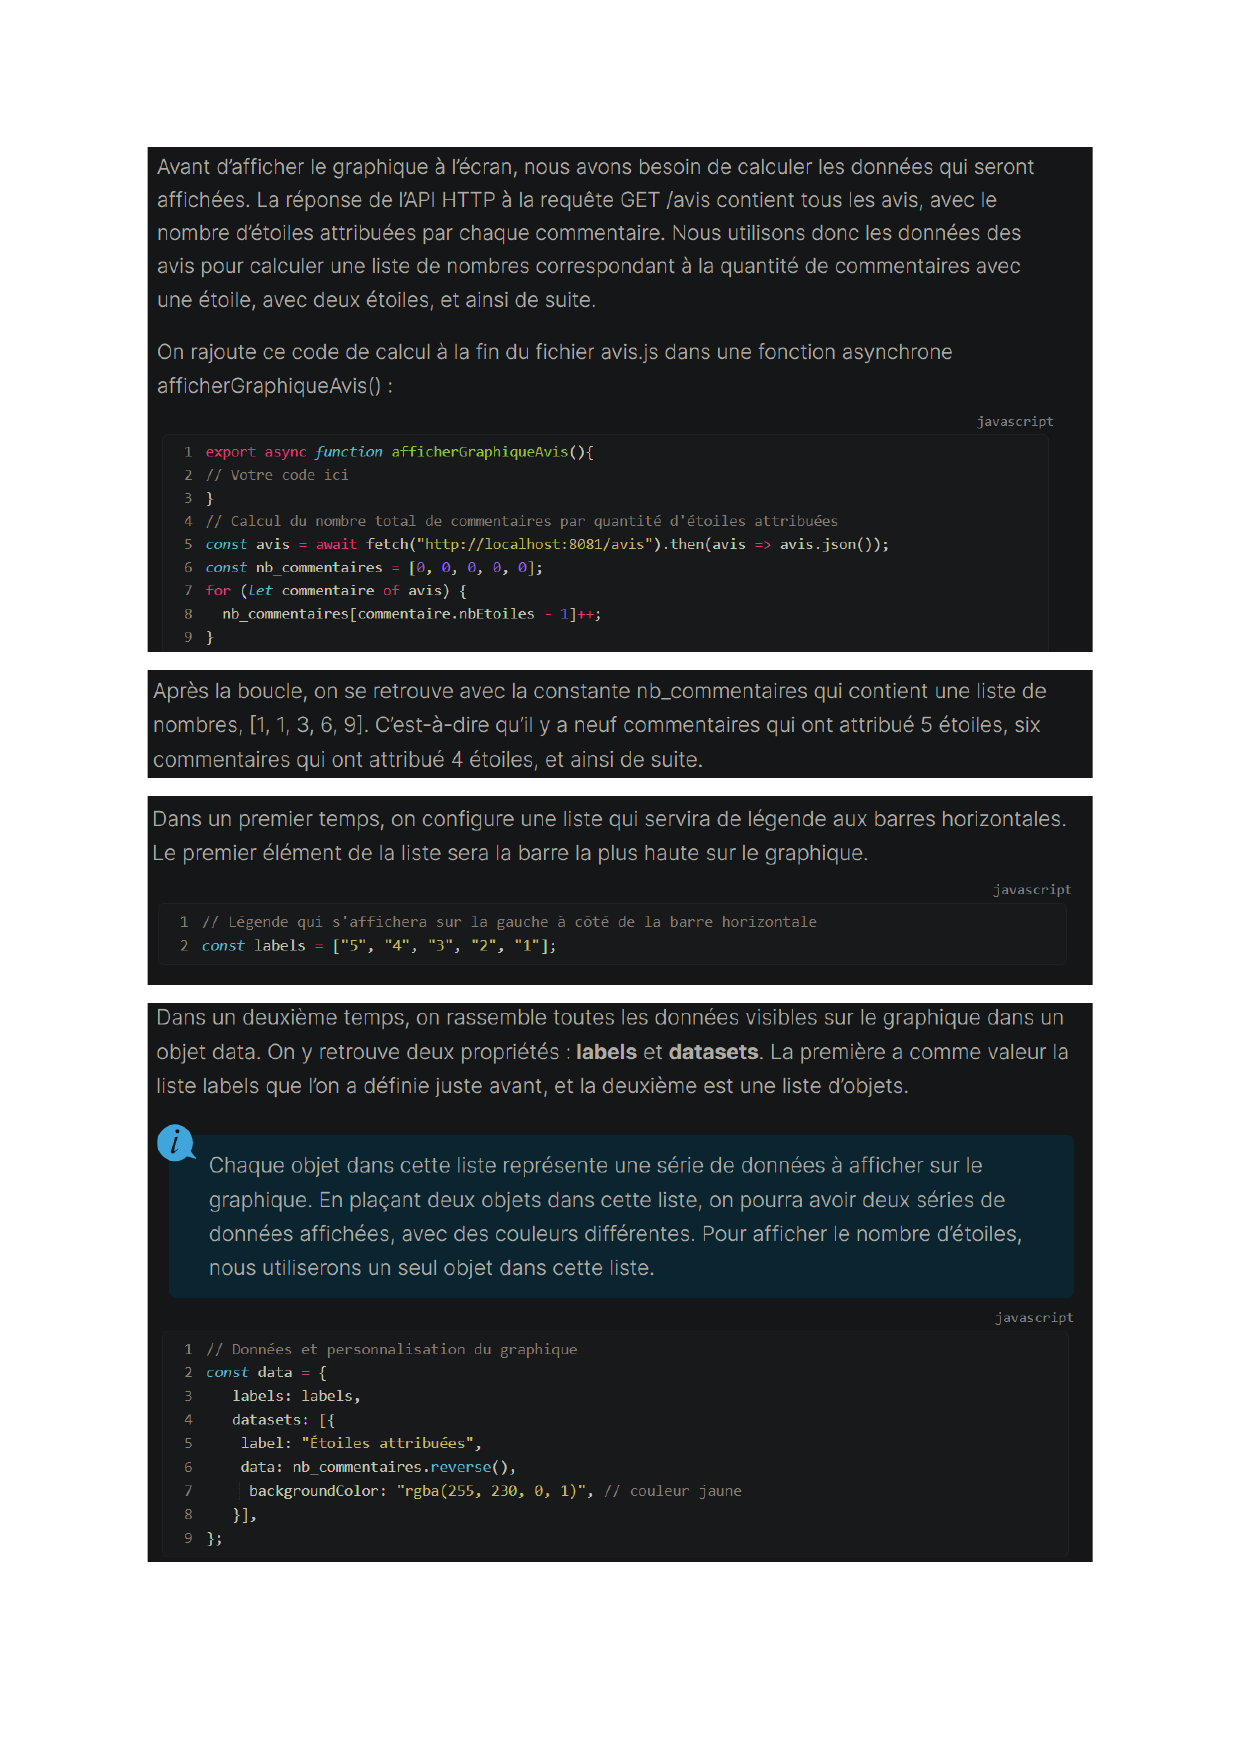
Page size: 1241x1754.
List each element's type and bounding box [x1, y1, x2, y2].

picture [147, 1003, 1093, 1562]
picture [147, 147, 1093, 652]
picture [147, 670, 1093, 778]
picture [147, 796, 1093, 985]
